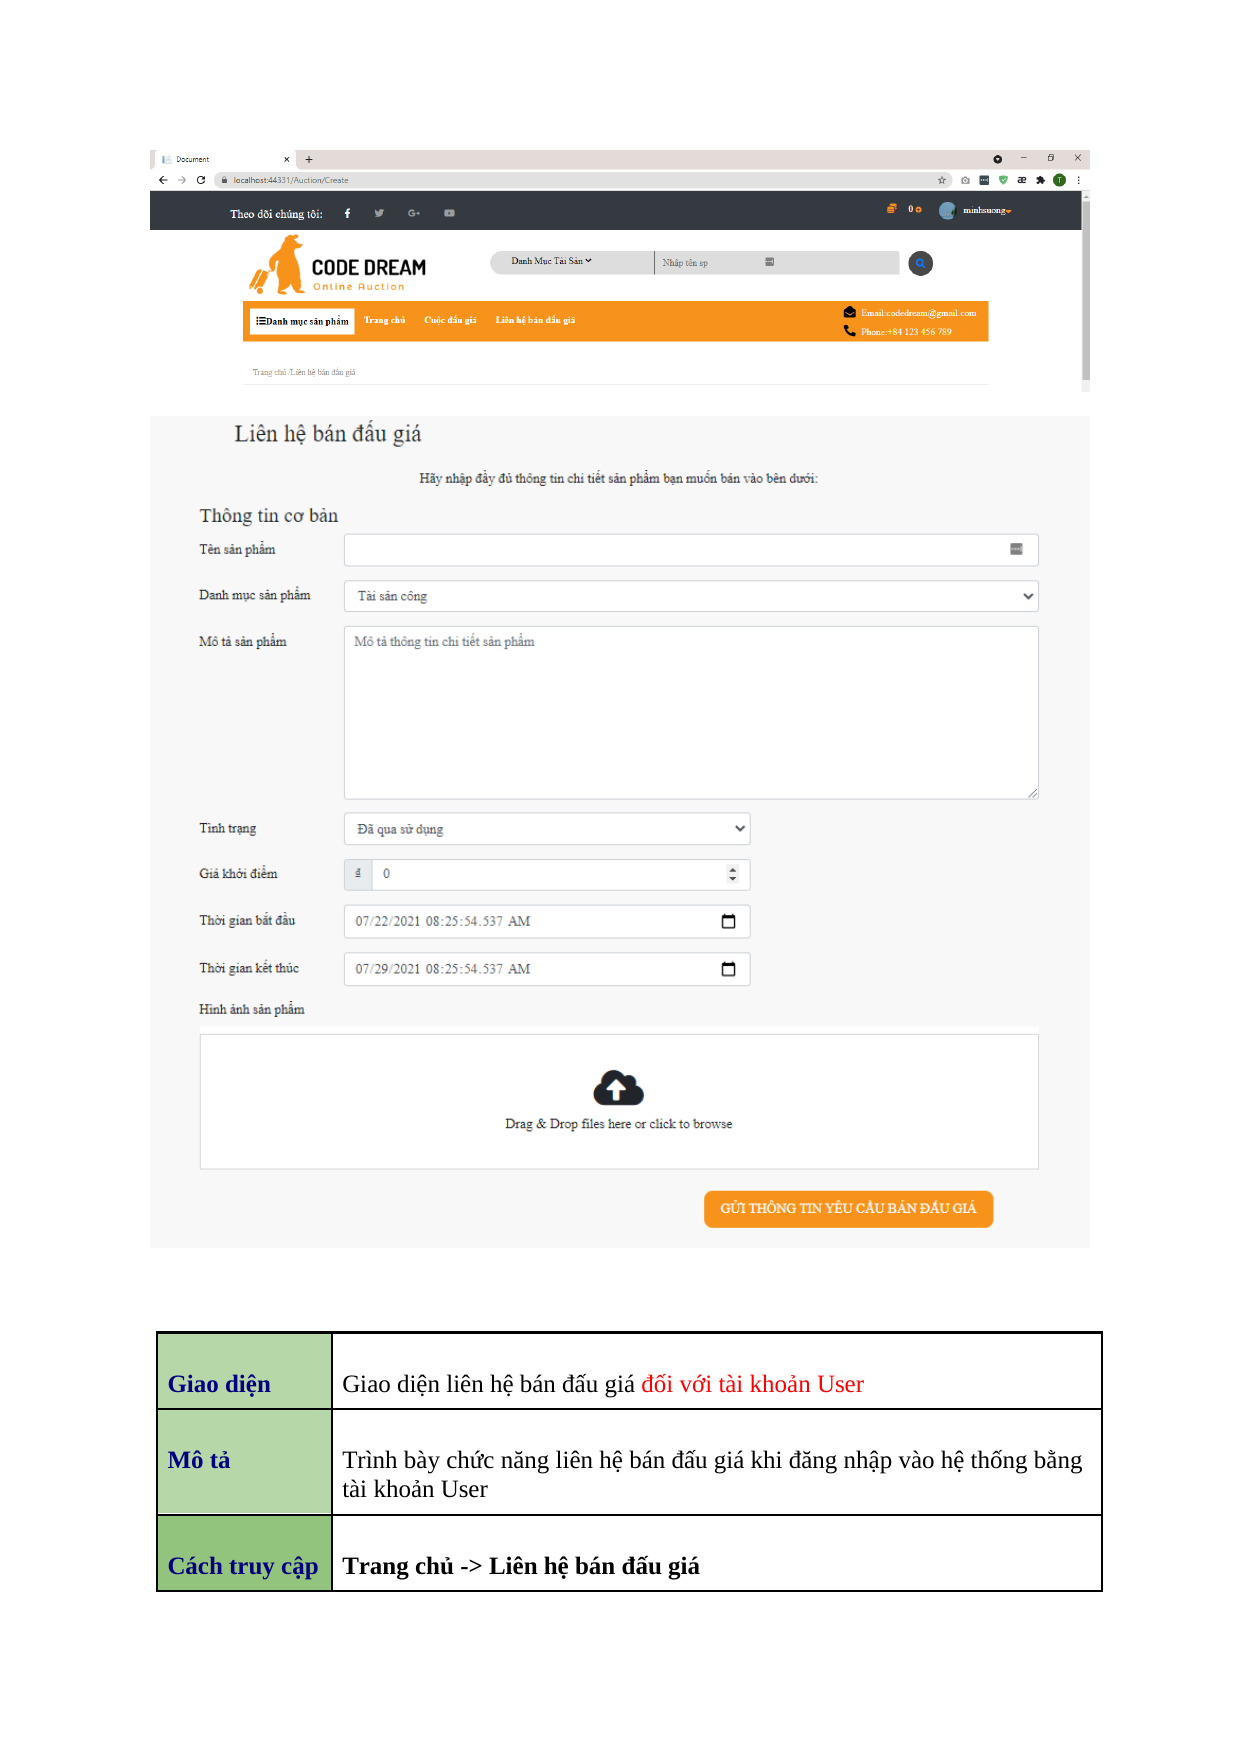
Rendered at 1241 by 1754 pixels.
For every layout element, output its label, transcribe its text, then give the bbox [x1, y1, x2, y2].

picture [150, 416, 1091, 1248]
table_header Giao diện [158, 1334, 331, 1408]
table_header Giao diện liên hệ bán đấu giá đối với tài khoản User [333, 1334, 1101, 1408]
table_cell Mô tả [158, 1410, 331, 1513]
table_cell Trang chủ -> Liên hệ bán đấu giá [333, 1516, 1101, 1590]
table_cell Trình bày chức năng liên hệ bán đấu giá khi đăng nhập vào hệ thống bằng tài khoản User [333, 1410, 1101, 1513]
table_cell Cách truy cập [158, 1516, 331, 1590]
picture [150, 150, 1091, 392]
